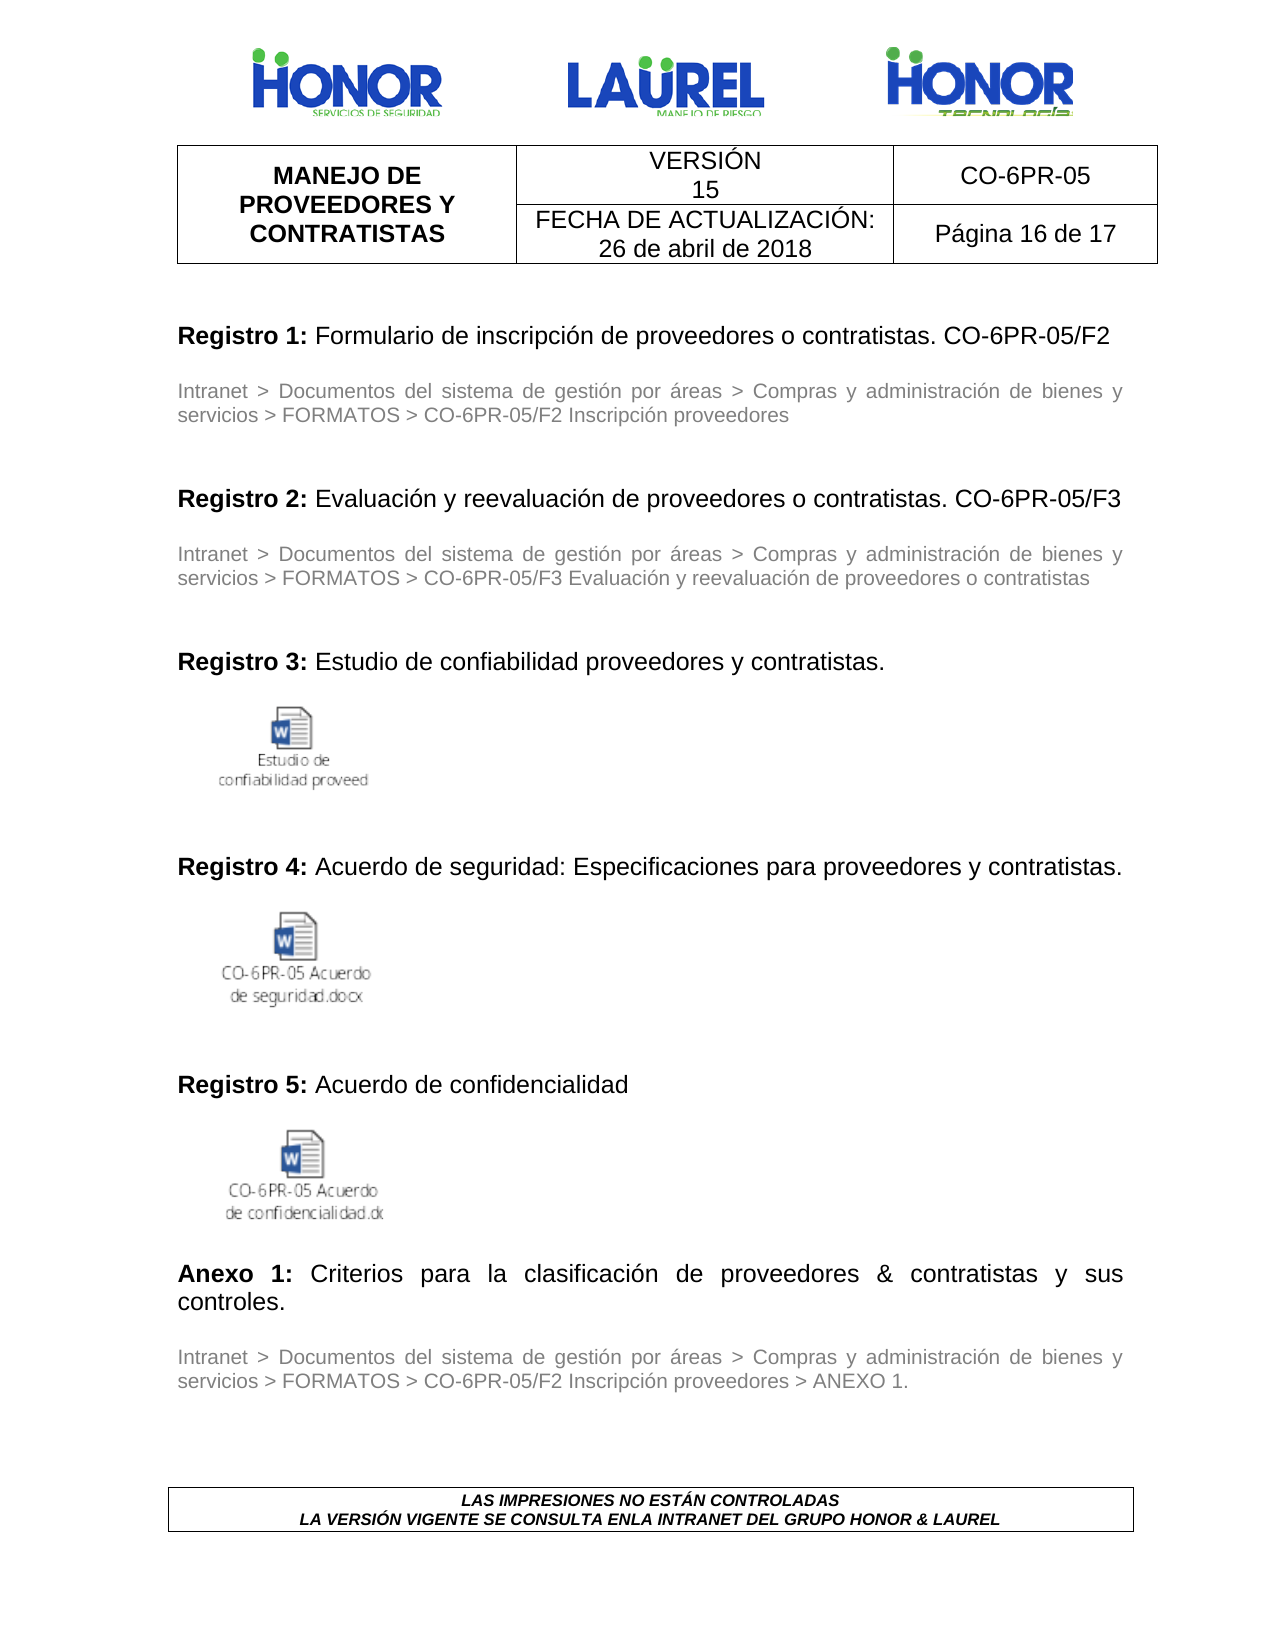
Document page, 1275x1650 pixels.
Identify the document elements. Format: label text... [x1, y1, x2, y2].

text Intranet > Documentos del sistema de gestión por áreas > Compras y administración de bienes y servicios > FORMATOS > CO-6PR-05/F2 Inscripción proveedores [177, 378, 1125, 426]
text Registro 5: Acuerdo de confidencialidad [177, 1070, 1125, 1099]
text Intranet > Documentos del sistema de gestión por áreas > Compras y administración de bienes y servicios > FORMATOS > CO-6PR-05/F3 Evaluación y reevaluación de proveedores o contratistas [177, 541, 1125, 589]
text Registro 1: Formulario de inscripción de proveedores o contratistas. CO-6PR-05/F2 [177, 321, 1125, 350]
text Registro 2: Evaluación y reevaluación de proveedores o contratistas. CO-6PR-05/F3 [177, 484, 1125, 513]
text Registro 4: Acuerdo de seguridad: Especificaciones para proveedores y contratistas. [177, 852, 1125, 881]
text Registro 3: Estudio de confiabilidad proveedores y contratistas. [177, 647, 1125, 676]
picture [251, 47, 1072, 116]
text Intranet > Documentos del sistema de gestión por áreas > Compras y administración de bienes y servicios > FORMATOS > CO-6PR-05/F2 Inscripción proveedores > ANEXO 1. [177, 1345, 1125, 1393]
text Anexo 1: Criterios para la clasificación de proveedores & contratistas y sus controles. [177, 1259, 1125, 1316]
